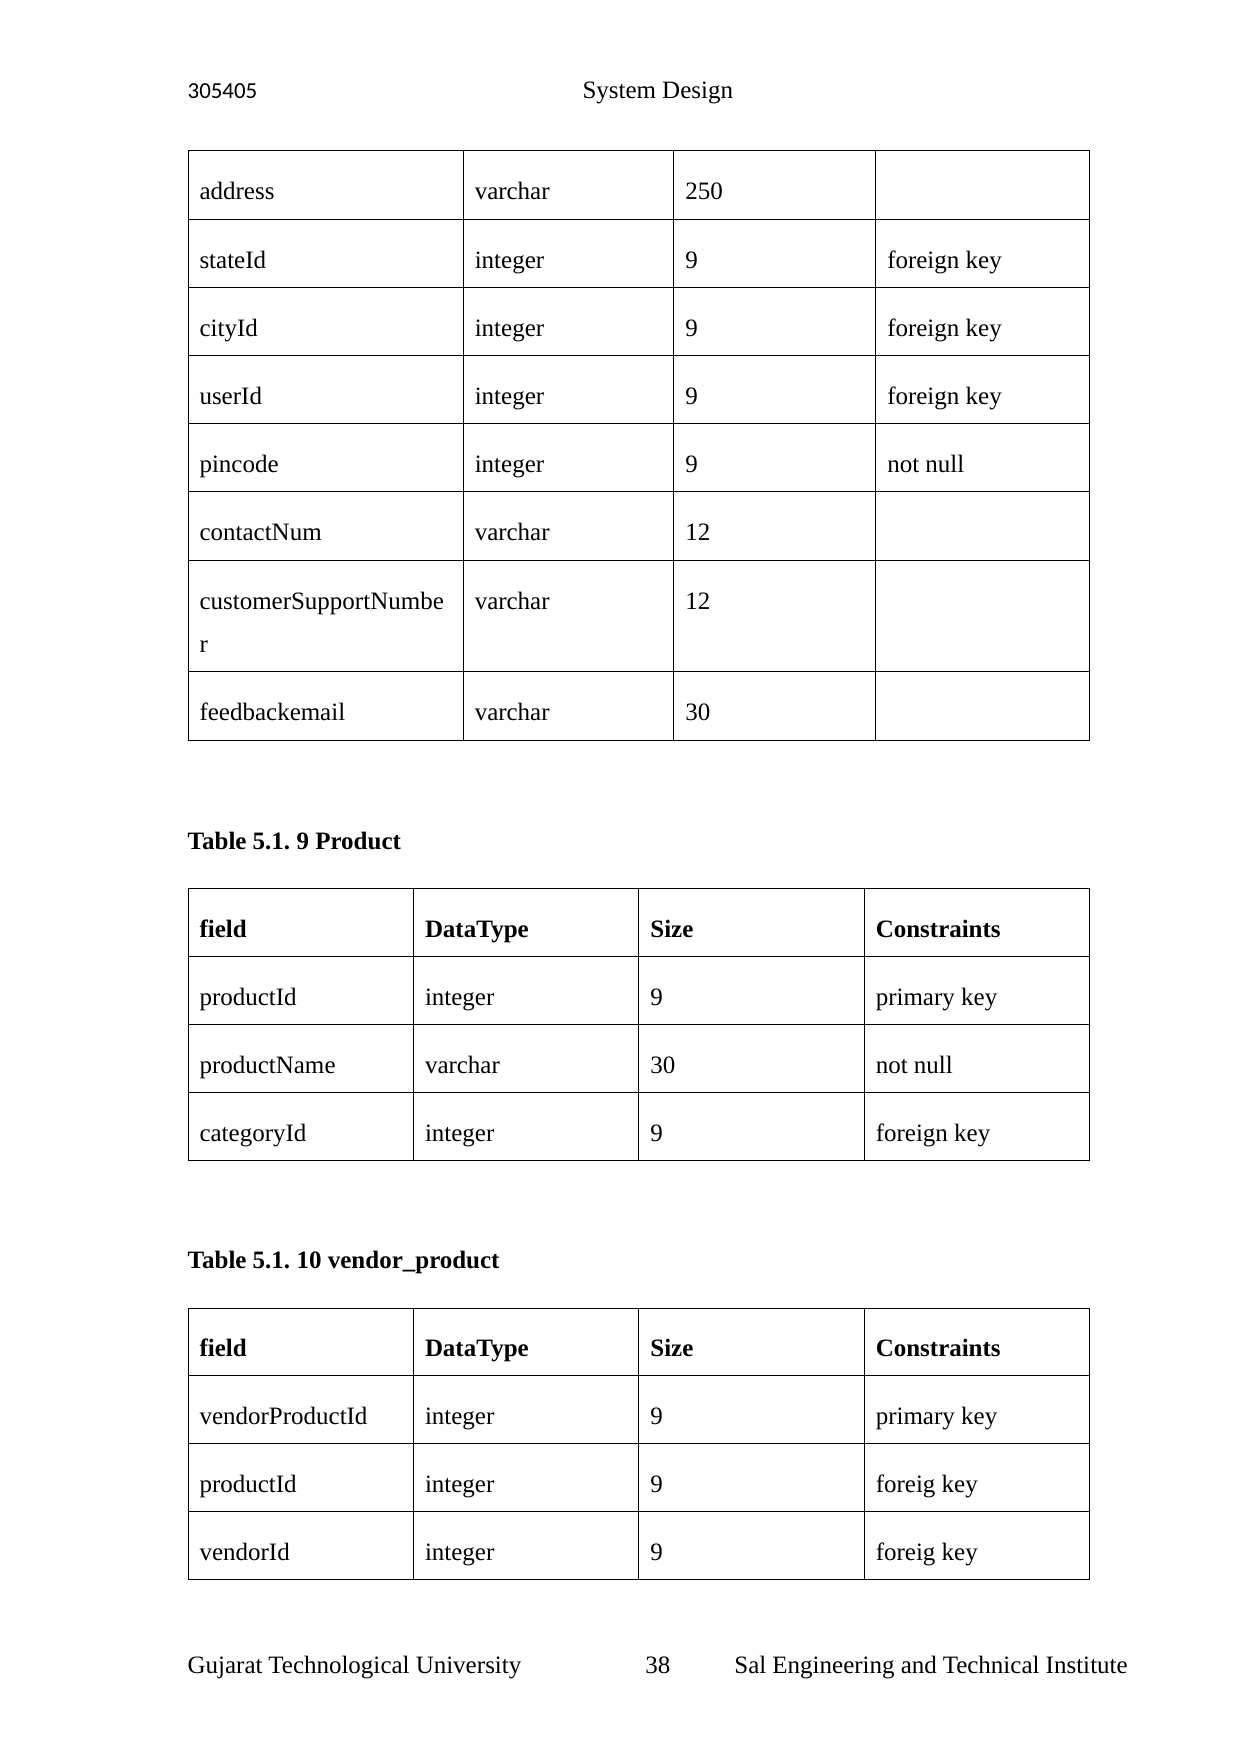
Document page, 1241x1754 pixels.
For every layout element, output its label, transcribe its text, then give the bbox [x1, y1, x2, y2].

table_cell stateId [189, 220, 463, 287]
table_cell 9 [639, 957, 864, 1024]
table_cell varchar [464, 561, 673, 671]
table_header Constraints [865, 889, 1089, 956]
table_cell foreig key [865, 1512, 1089, 1579]
table_cell integer [464, 288, 673, 355]
table_cell [876, 561, 1089, 671]
table_cell 9 [639, 1376, 864, 1443]
table_cell varchar [464, 151, 673, 219]
table_cell [876, 492, 1089, 560]
table_cell foreign key [876, 356, 1089, 423]
table_cell integer [464, 424, 673, 491]
table_cell 9 [639, 1093, 864, 1159]
table_cell integer [464, 220, 673, 287]
table_cell integer [414, 1444, 638, 1511]
table_cell foreign key [876, 288, 1089, 355]
table_cell primary key [865, 1376, 1089, 1443]
table_cell 30 [674, 672, 875, 740]
table_header DataType [414, 1309, 638, 1375]
table_cell foreig key [865, 1444, 1089, 1511]
table_cell varchar [414, 1025, 638, 1092]
table_cell 12 [674, 561, 875, 671]
table_cell cityId [189, 288, 463, 355]
table_cell productName [189, 1025, 413, 1092]
table_cell userId [189, 356, 463, 423]
table_header Size [639, 889, 864, 956]
table_cell varchar [464, 672, 673, 740]
table_cell feedbackemail [189, 672, 463, 740]
table_cell integer [414, 1512, 638, 1579]
table_cell productId [189, 1444, 413, 1511]
table_cell 30 [639, 1025, 864, 1092]
table_header Size [639, 1309, 864, 1375]
table_header field [189, 1309, 413, 1375]
table_cell primary key [865, 957, 1089, 1024]
table_cell 9 [674, 424, 875, 491]
table_cell [876, 672, 1089, 740]
table_cell not null [876, 424, 1089, 491]
table_cell 9 [639, 1444, 864, 1511]
table_header field [189, 889, 413, 956]
table_cell 250 [674, 151, 875, 219]
table_cell contactNum [189, 492, 463, 560]
table_cell integer [464, 356, 673, 423]
table_cell varchar [464, 492, 673, 560]
table_cell foreign key [865, 1093, 1089, 1159]
table_cell pincode [189, 424, 463, 491]
table_cell productId [189, 957, 413, 1024]
table_header DataType [414, 889, 638, 956]
table_cell vendorProductId [189, 1376, 413, 1443]
table_cell 9 [674, 356, 875, 423]
table_cell 9 [639, 1512, 864, 1579]
table_cell categoryId [189, 1093, 413, 1159]
table_cell 12 [674, 492, 875, 560]
table_cell customerSupportNumber [189, 561, 463, 671]
table_cell not null [865, 1025, 1089, 1092]
table_cell address [189, 151, 463, 219]
table_cell integer [414, 1376, 638, 1443]
table_cell vendorId [189, 1512, 413, 1579]
table_cell foreign key [876, 220, 1089, 287]
table_header Constraints [865, 1309, 1089, 1375]
table_cell 9 [674, 288, 875, 355]
table_cell integer [414, 1093, 638, 1159]
table_cell [876, 151, 1089, 219]
table_cell integer [414, 957, 638, 1024]
table_cell 9 [674, 220, 875, 287]
